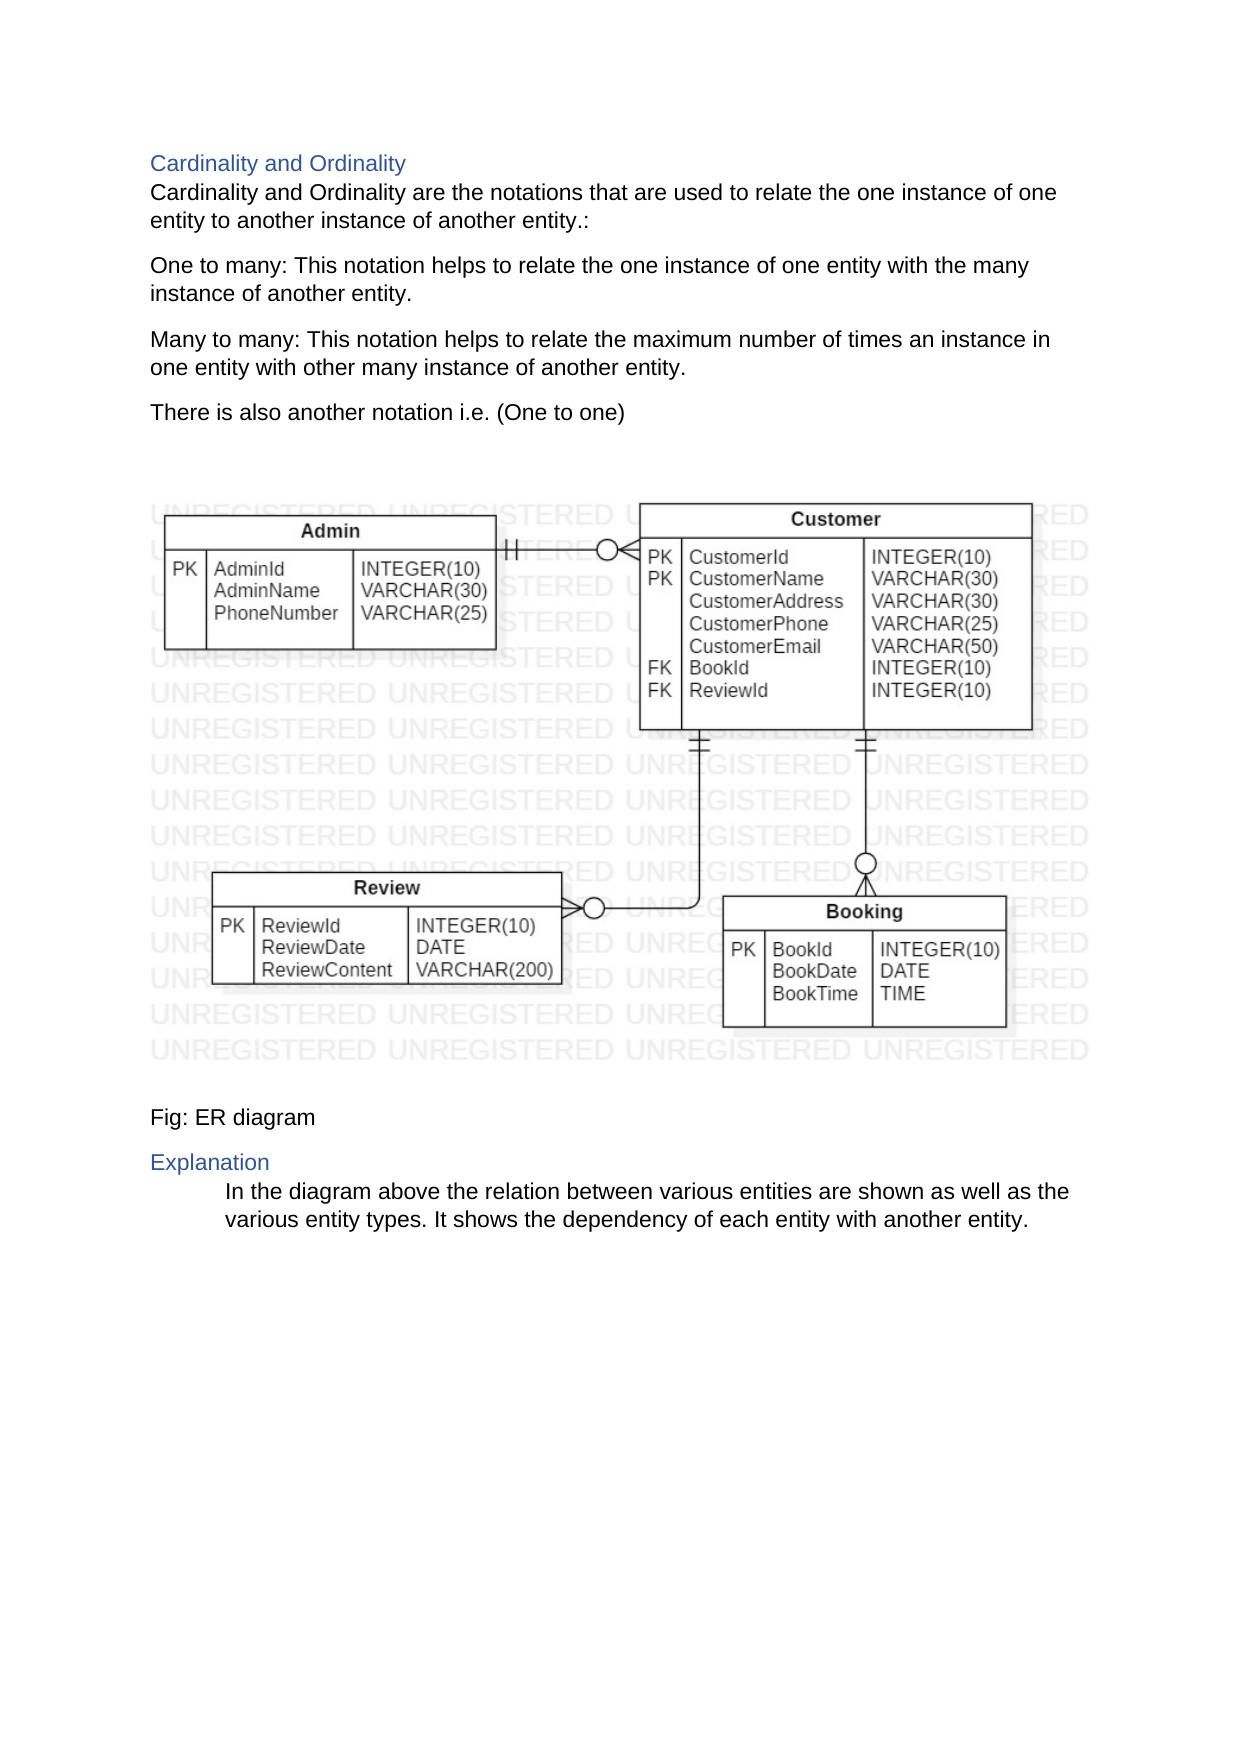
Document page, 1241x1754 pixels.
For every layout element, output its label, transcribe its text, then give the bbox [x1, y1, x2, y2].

text One to many: This notation helps to relate the one instance of one entity with the many instance of another entity. [150, 252, 1090, 307]
subtitle Explanation [150, 1149, 1090, 1176]
text Cardinality and Ordinality are the notations that are used to relate the one instance of one entity to another instance of another entity.: [150, 178, 1090, 233]
text Fig: ER diagram [150, 1104, 1090, 1130]
subtitle Cardinality and Ordinality [150, 150, 1090, 176]
picture [150, 489, 1091, 1086]
text In the diagram above the relation between various entities are shown as well as the various entity types. It shows the dependency of each entity with another entity. [225, 1178, 1090, 1232]
text Many to many: This notation helps to relate the maximum number of times an instance in one entity with other many instance of another entity. [150, 326, 1090, 380]
text There is also another notation i.e. (One to one) [150, 399, 1090, 425]
